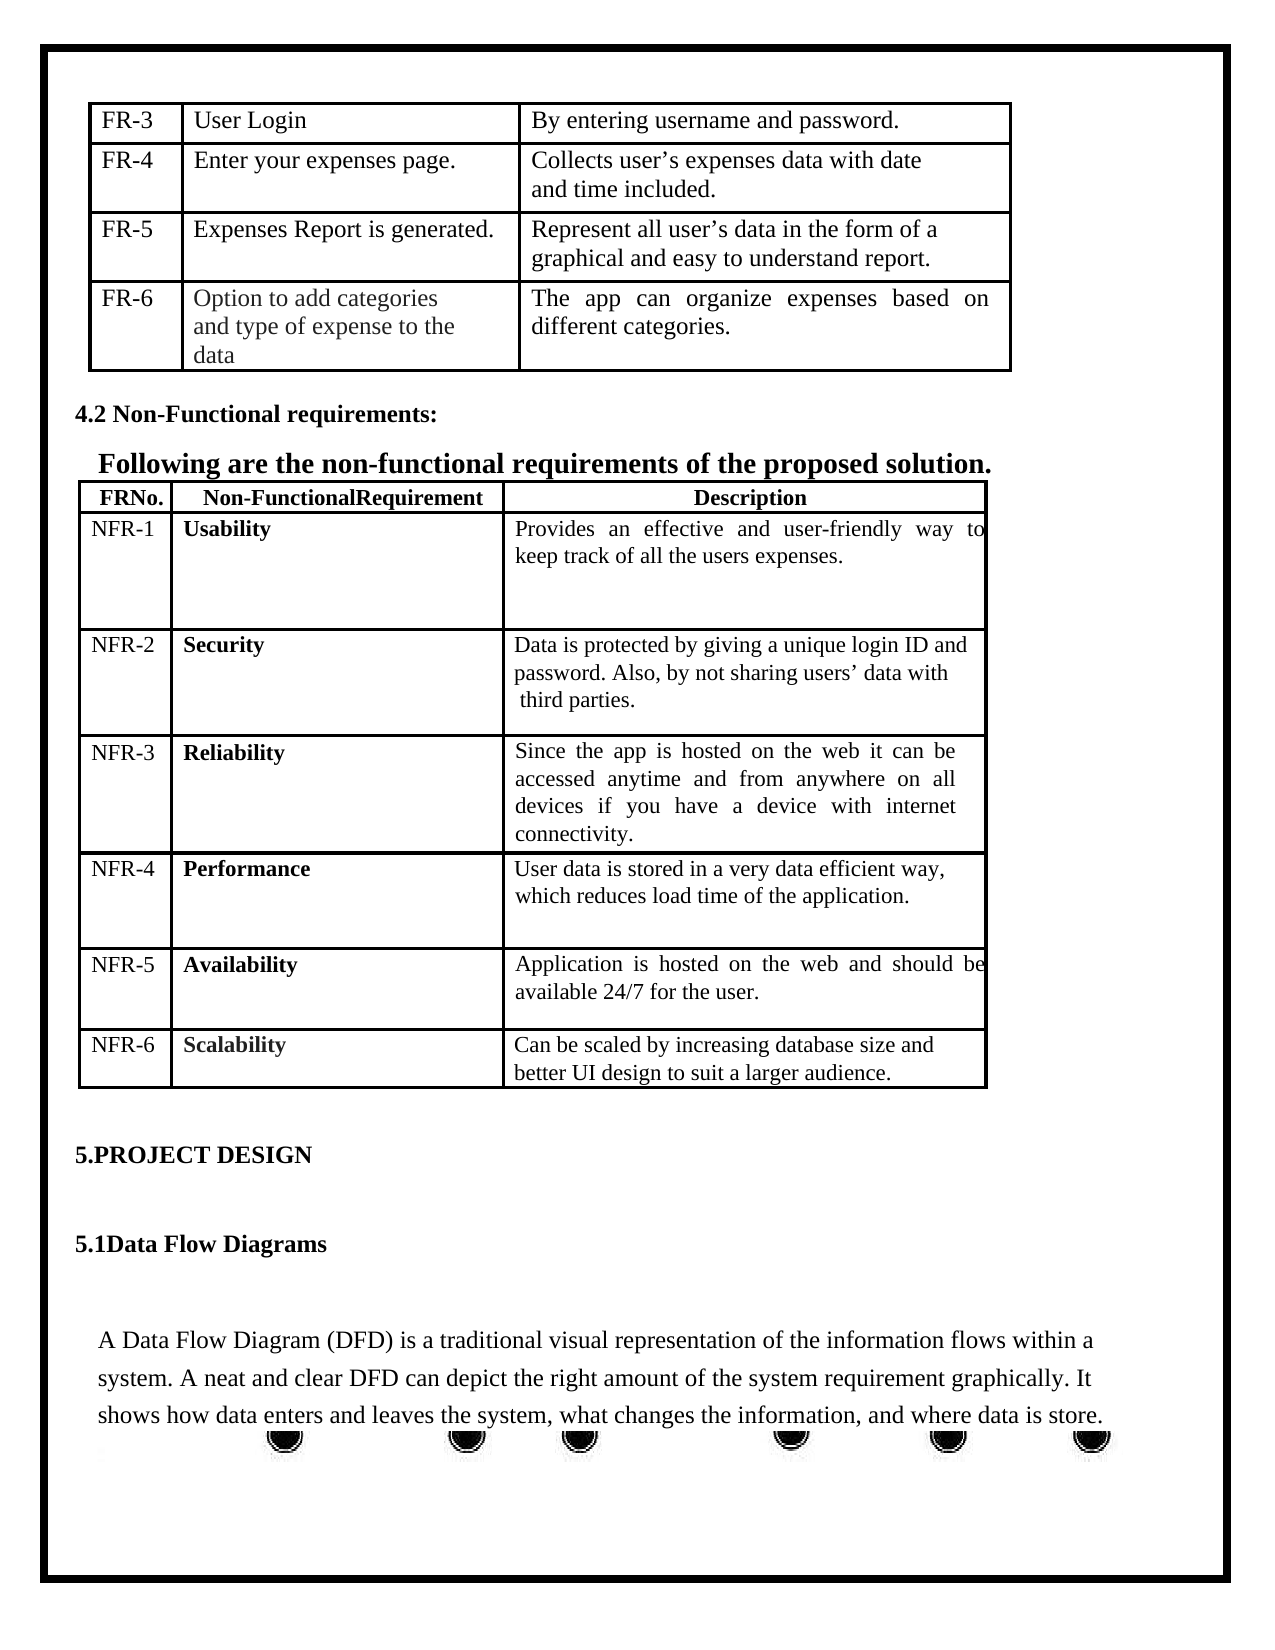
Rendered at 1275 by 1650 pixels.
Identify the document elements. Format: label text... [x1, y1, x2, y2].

table_header Non-FunctionalRequirement [173, 483, 502, 511]
table_cell Can be scaled by increasing database size and better UI design to suit a larger audience. [505, 1031, 984, 1086]
table_cell Reliability [173, 737, 502, 851]
text 5.1Data Flow Diagrams [75, 1230, 1200, 1258]
table_cell User Login [184, 105, 518, 142]
table_cell NFR-6 [81, 1031, 170, 1086]
table_cell Usability [173, 514, 502, 627]
table_cell Collects user’s expenses data with date and time included. [521, 145, 1009, 211]
table_cell Expenses Report is generated. [184, 214, 518, 279]
table_cell NFR-1 [81, 514, 170, 627]
table_cell The app can organize expenses based on different categories. [521, 283, 1009, 369]
table_cell Provides an effective and user-friendly way to keep track of all the users expenses. [505, 514, 984, 627]
table_cell Represent all user’s data in the form of a graphical and easy to understand report. [521, 214, 1009, 279]
table_cell NFR-4 [81, 855, 170, 947]
table_cell NFR-5 [81, 950, 170, 1028]
table_cell NFR-2 [81, 631, 170, 734]
table_cell FR-5 [92, 214, 181, 279]
table_cell Application is hosted on the web and should be available 24/7 for the user. [505, 950, 984, 1028]
table_cell Data is protected by giving a unique login ID and password. Also, by not sharing users’ data with third parties. [505, 631, 984, 734]
text 4.2 Non-Functional requirements: [75, 399, 1200, 428]
table_cell NFR-3 [81, 737, 170, 851]
picture [97, 1431, 1193, 1462]
text A Data Flow Diagram (DFD) is a traditional visual representation of the information flows within a system. A neat and clear DFD can depict the right amount of the system requirement graphically. It shows how data enters and leaves the system, what changes the information, and where data is store. [98, 1319, 1149, 1431]
table_header FRNo. [81, 483, 170, 511]
text Following are the non-functional requirements of the proposed solution. [98, 446, 1200, 480]
table_cell User data is stored in a very data efficient way, which reduces load time of the application. [505, 855, 984, 947]
table_cell Performance [173, 855, 502, 947]
table_cell Security [173, 631, 502, 734]
table_cell Scalability [173, 1031, 502, 1086]
table_cell Since the app is hosted on the web it can be accessed anytime and from anywhere on all devices if you have a device with internet connectivity. [505, 737, 984, 851]
table_cell FR-3 [92, 105, 181, 142]
table_cell Availability [173, 950, 502, 1028]
table_header Description [505, 483, 984, 511]
text 5.PROJECT DESIGN [75, 1142, 1200, 1169]
table_cell Option to add categories and type of expense to the data [184, 283, 518, 369]
table_cell FR-4 [92, 145, 181, 211]
table_cell Enter your expenses page. [184, 145, 518, 211]
table_cell By entering username and password. [521, 105, 1009, 142]
table_cell FR-6 [92, 283, 181, 369]
